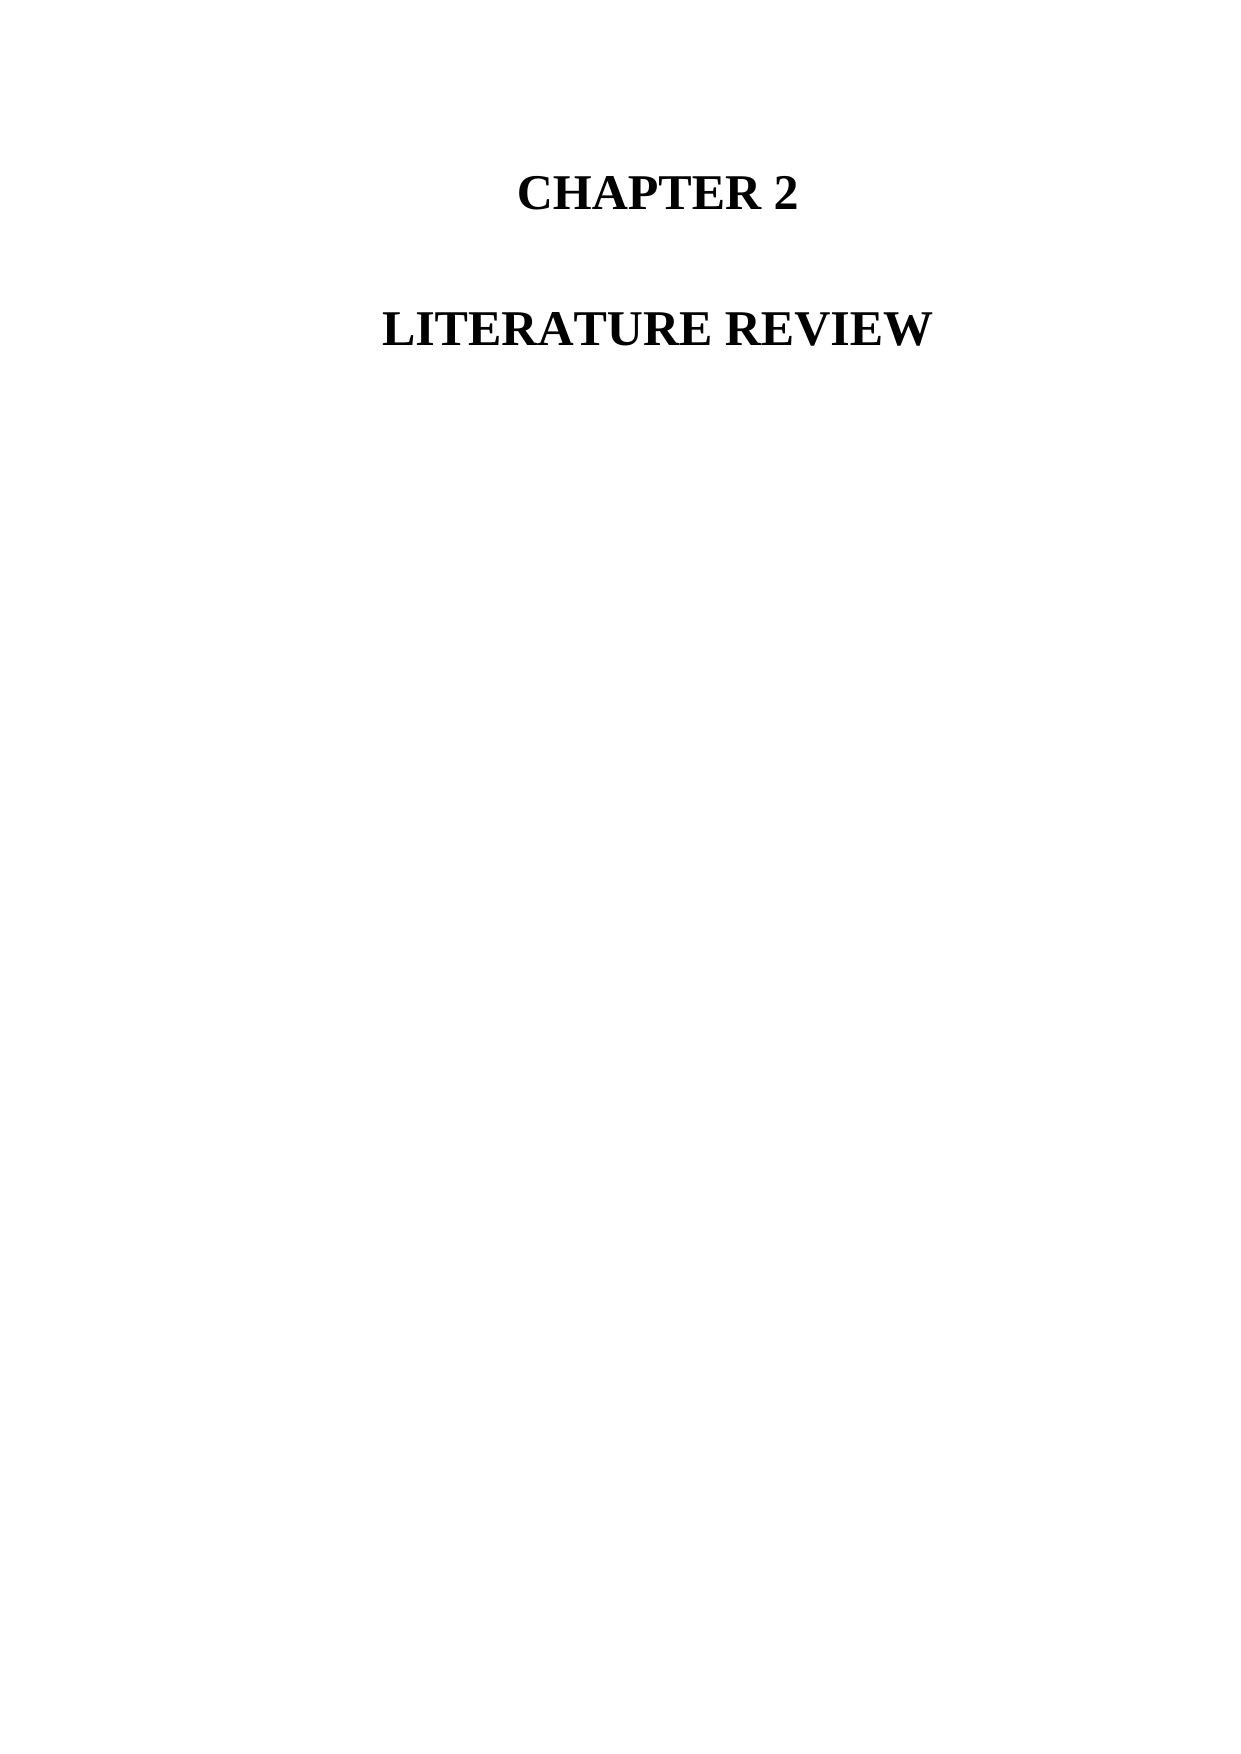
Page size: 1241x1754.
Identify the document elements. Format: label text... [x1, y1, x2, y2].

text CHAPTER 2 [225, 162, 1090, 220]
text LITERATURE REVIEW [225, 299, 1090, 356]
